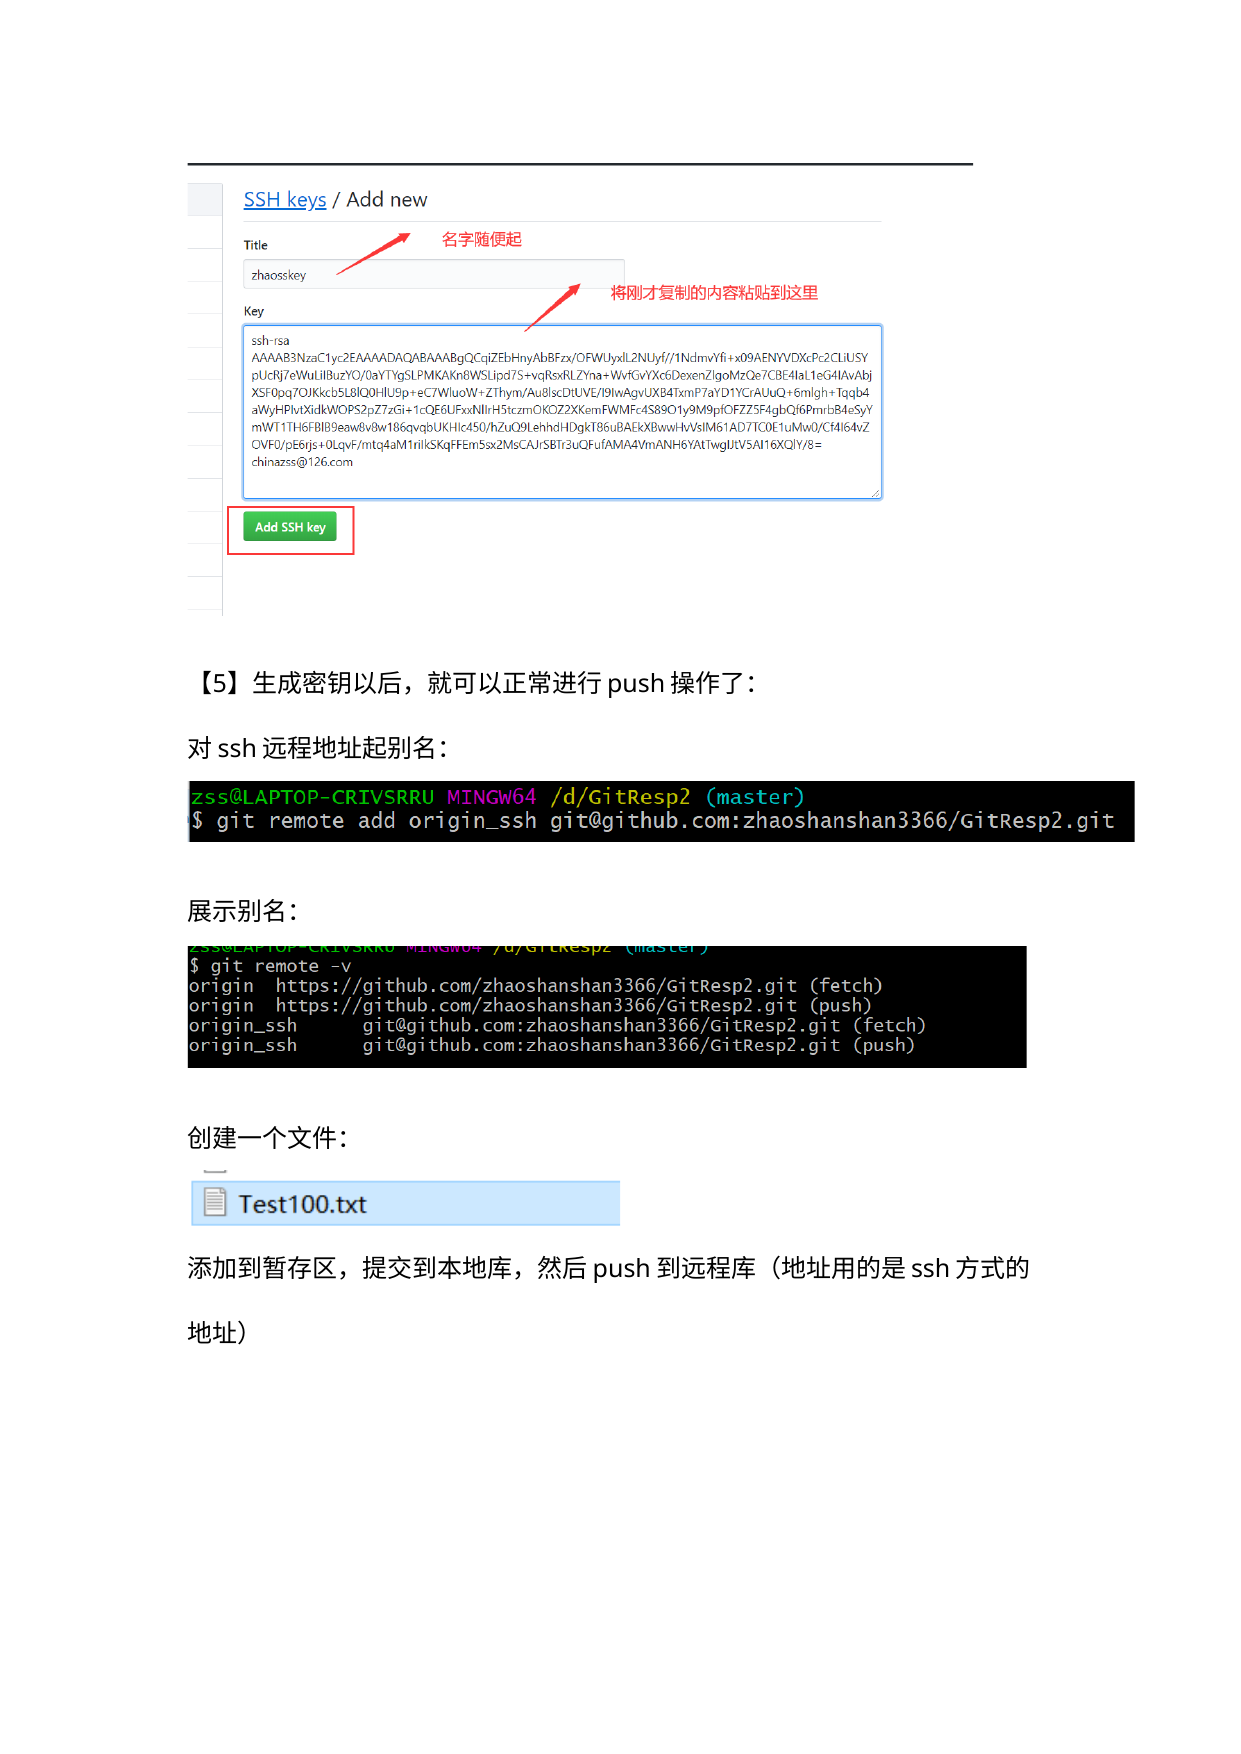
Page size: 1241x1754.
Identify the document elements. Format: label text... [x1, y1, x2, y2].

text 创建一个文件： [187, 1104, 1053, 1169]
picture [187, 781, 1135, 842]
picture [187, 163, 974, 616]
text 【5】生成密钥以后，就可以正常进行push操作了： [187, 649, 1053, 714]
picture [187, 1170, 621, 1234]
text 展示别名： [187, 877, 1053, 942]
text 对ssh远程地址起别名： [187, 714, 1053, 779]
picture [187, 946, 1027, 1068]
text 添加到暂存区，提交到本地库，然后push到远程库（地址用的是ssh方式的地址） [187, 1234, 1053, 1364]
